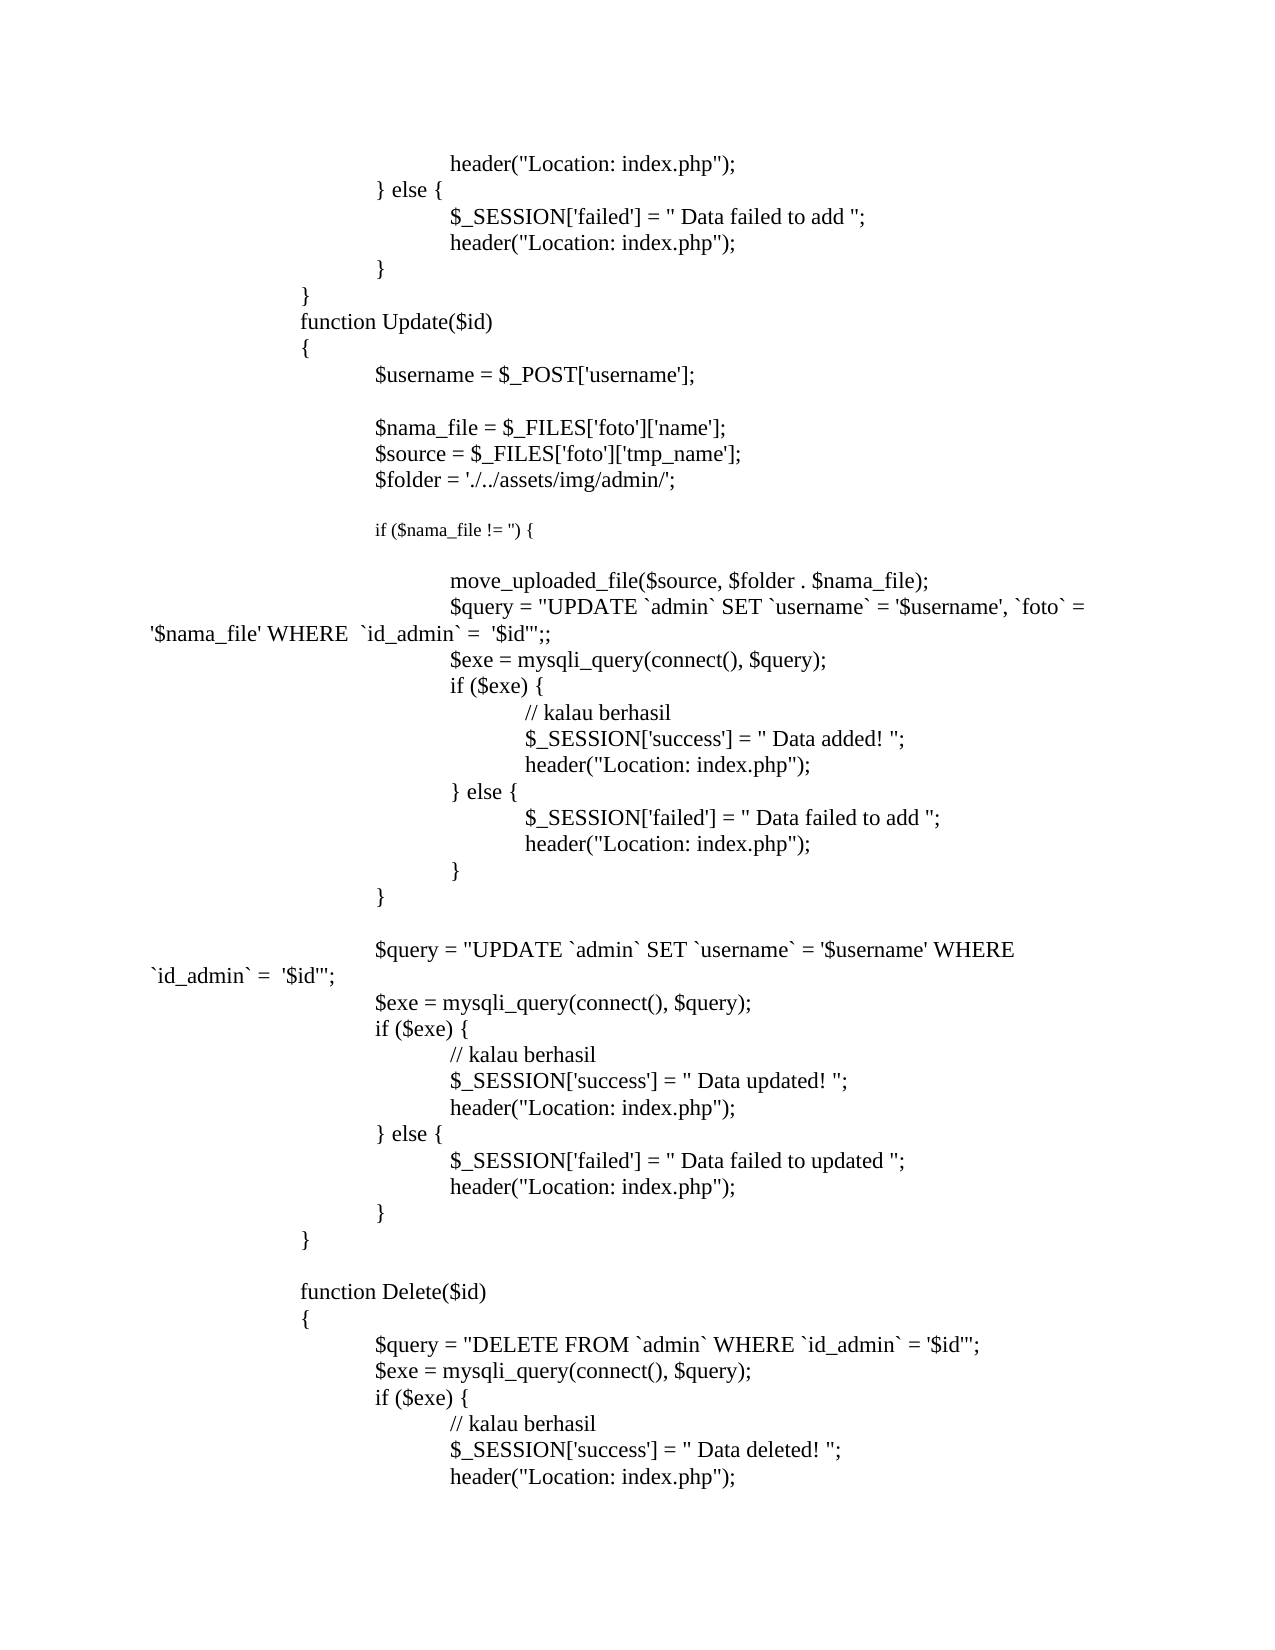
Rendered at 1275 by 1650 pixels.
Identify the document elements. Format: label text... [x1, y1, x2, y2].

text } [150, 883, 1125, 909]
text function Delete($id) [150, 1278, 1125, 1305]
text header("Location: index.php"); [150, 1094, 1125, 1120]
text $query = "UPDATE `admin` SET `username` = '$username', `foto` = '$nama_file' WHERE `id_admin` = '$id'";; [150, 593, 1125, 646]
text $query = "UPDATE `admin` SET `username` = '$username' WHERE `id_admin` = '$id'"; [150, 936, 1125, 988]
text // kalau berhasil [150, 699, 1125, 725]
text $_SESSION['failed'] = " Data failed to add "; [150, 203, 1125, 229]
text $_SESSION['failed'] = " Data failed to updated "; [150, 1147, 1125, 1173]
text header("Location: index.php"); [150, 150, 1125, 176]
text } [150, 282, 1125, 308]
text $source = $_FILES['foto']['tmp_name']; [150, 440, 1125, 466]
text { [150, 334, 1125, 361]
text } else { [150, 778, 1125, 804]
text $exe = mysqli_query(connect(), $query); [150, 646, 1125, 672]
text $_SESSION['success'] = " Data deleted! "; [150, 1437, 1125, 1463]
text } else { [150, 1120, 1125, 1147]
text header("Location: index.php"); [150, 229, 1125, 255]
text function Update($id) [150, 308, 1125, 334]
text $query = "DELETE FROM `admin` WHERE `id_admin` = '$id'"; [150, 1331, 1125, 1357]
text if ($nama_file != '') { [150, 519, 1125, 541]
text $folder = './../assets/img/admin/'; [150, 466, 1125, 493]
text $_SESSION['success'] = " Data added! "; [150, 725, 1125, 751]
text header("Location: index.php"); [150, 830, 1125, 857]
text $exe = mysqli_query(connect(), $query); [150, 1357, 1125, 1384]
text header("Location: index.php"); [150, 751, 1125, 778]
text if ($exe) { [150, 1015, 1125, 1041]
text } else { [150, 176, 1125, 203]
text move_uploaded_file($source, $folder . $nama_file); [150, 567, 1125, 593]
text } [150, 1199, 1125, 1226]
text if ($exe) { [150, 672, 1125, 699]
text // kalau berhasil [150, 1410, 1125, 1437]
text { [150, 1305, 1125, 1331]
text $exe = mysqli_query(connect(), $query); [150, 988, 1125, 1015]
text if ($exe) { [150, 1384, 1125, 1410]
text $username = $_POST['username']; [150, 361, 1125, 387]
text header("Location: index.php"); [150, 1463, 1125, 1489]
text $nama_file = $_FILES['foto']['name']; [150, 413, 1125, 440]
text $_SESSION['success'] = " Data updated! "; [150, 1068, 1125, 1094]
text $_SESSION['failed'] = " Data failed to add "; [150, 804, 1125, 830]
text } [150, 1226, 1125, 1252]
text } [150, 255, 1125, 282]
text header("Location: index.php"); [150, 1173, 1125, 1199]
text } [150, 857, 1125, 883]
text // kalau berhasil [150, 1041, 1125, 1068]
